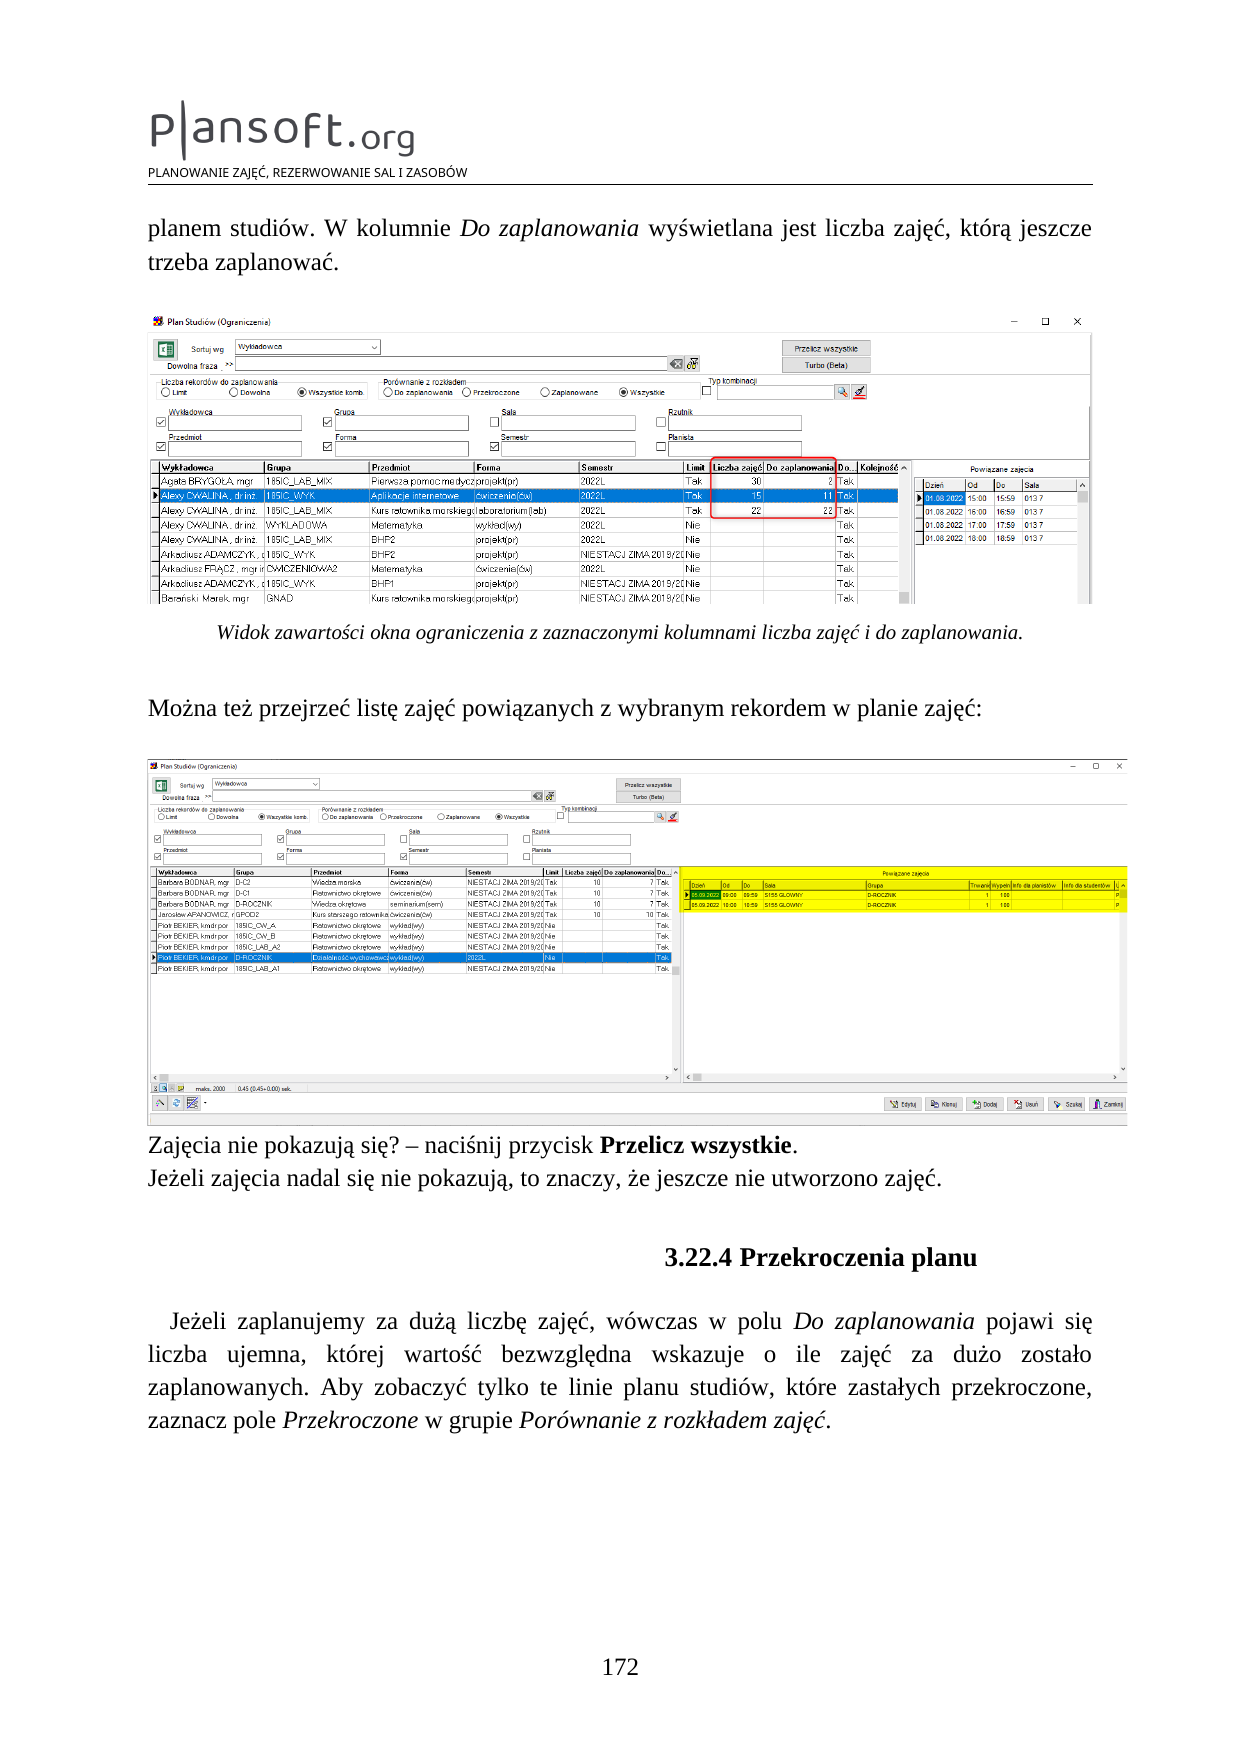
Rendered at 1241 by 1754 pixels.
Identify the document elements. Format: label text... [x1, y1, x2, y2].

subtitle Przekroczenia planu [664, 1241, 1093, 1273]
text Jeżeli zajęcia nadal się nie pokazują, to znaczy, że jeszcze nie utworzono zajęć. [148, 1163, 1093, 1192]
picture [147, 312, 1093, 604]
picture [147, 73, 418, 165]
text Można też przejrzeć listę zajęć powiązanych z wybranym rekordem w planie zajęć: [148, 693, 1093, 722]
text Widok zawartości okna ograniczenia z zaznaczonymi kolumnami liczba zajęć i do zaplanowania. [148, 620, 1093, 644]
picture [147, 759, 1128, 1126]
text Zajęcia nie pokazują się? – naciśnij przycisk Przelicz wszystkie. [148, 1130, 1093, 1159]
text Jeżeli zaplanujemy za dużą liczbę zajęć, wówczas w polu Do zaplanowania pojawi się liczba ujemna, której wartość bezwzględna wskazuje o ile zajęć za dużo zostało zaplanowanych. Aby zobaczyć tylko te linie planu studiów, które zastałych przekroczone, zaznacz pole Przekroczone w grupie Porównanie z rozkładem zajęć. [148, 1306, 1093, 1434]
